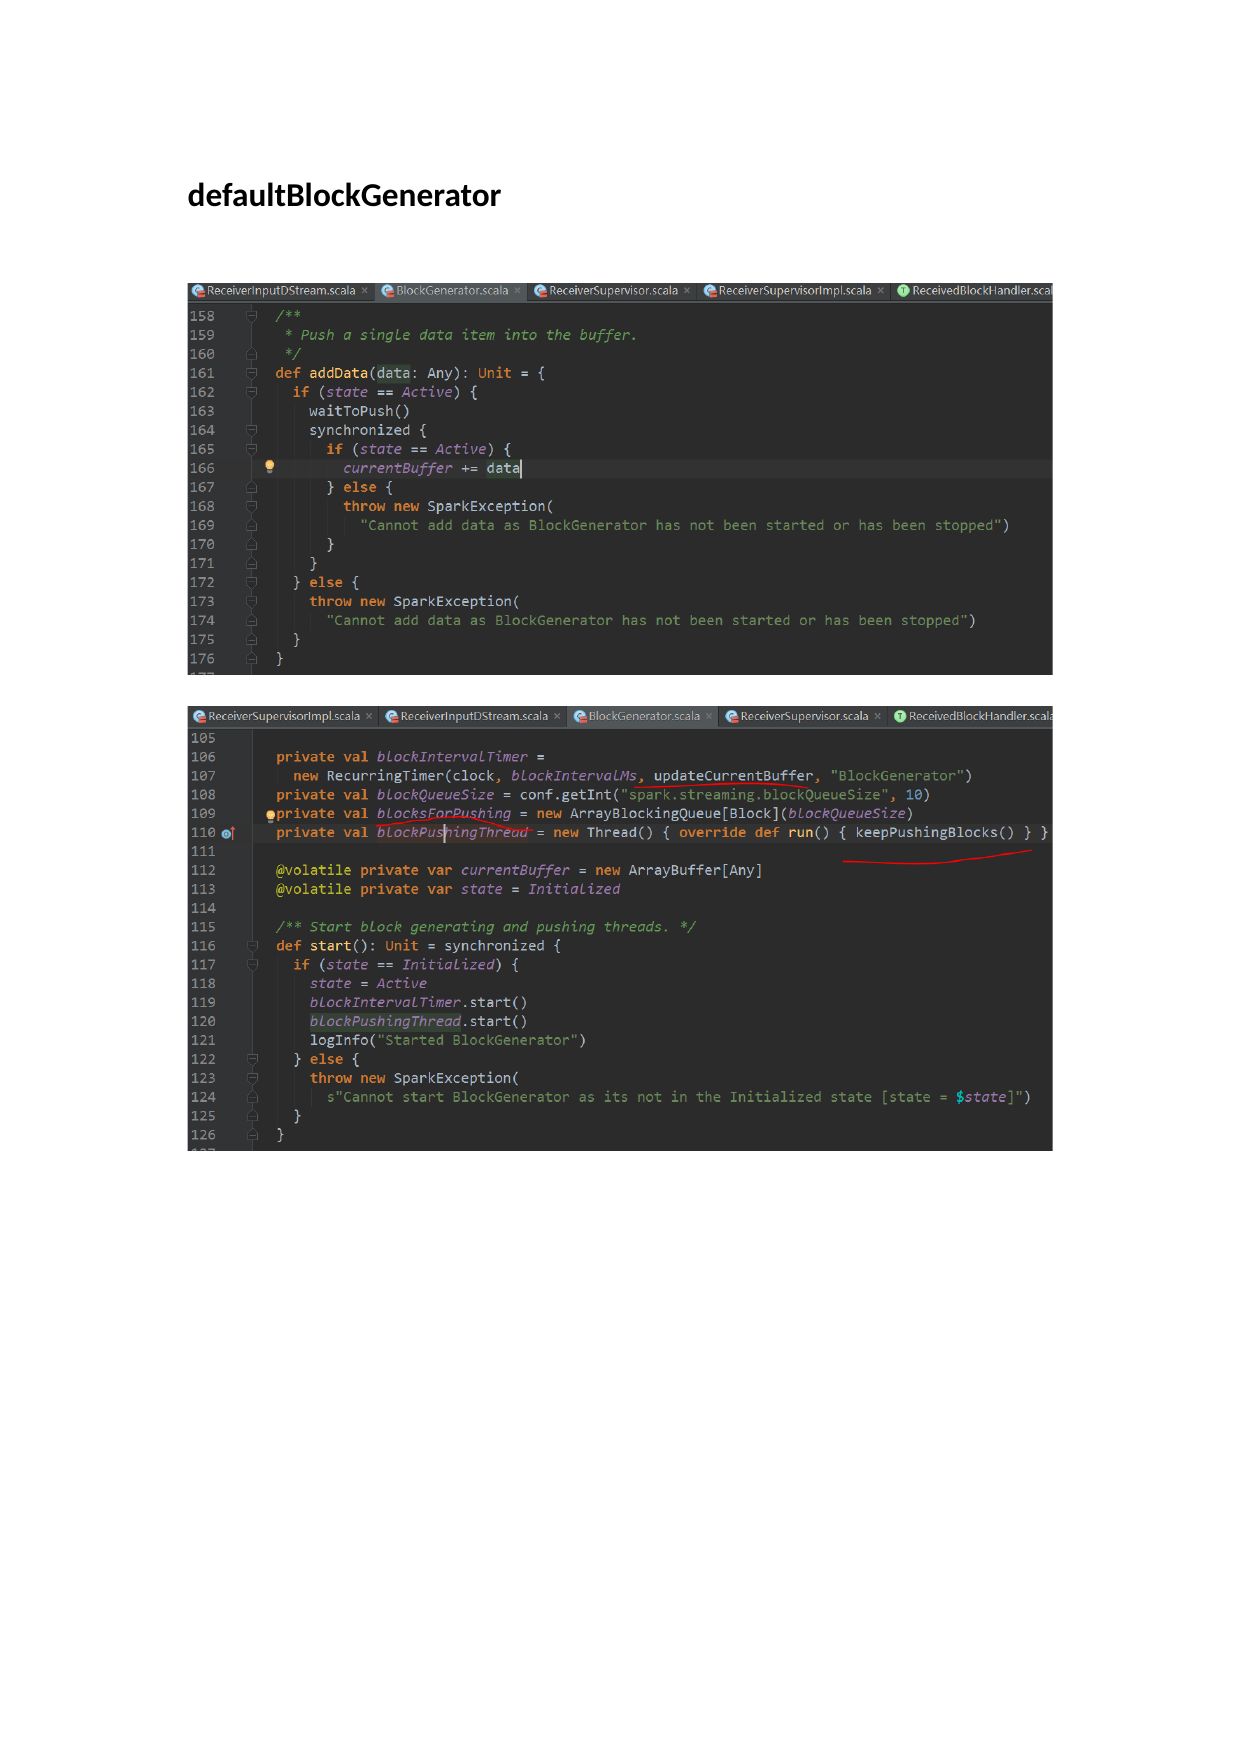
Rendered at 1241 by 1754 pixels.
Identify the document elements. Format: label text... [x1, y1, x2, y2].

picture [187, 706, 1053, 1151]
picture [187, 283, 1053, 675]
subtitle defaultBlockGenerator [187, 162, 1053, 227]
